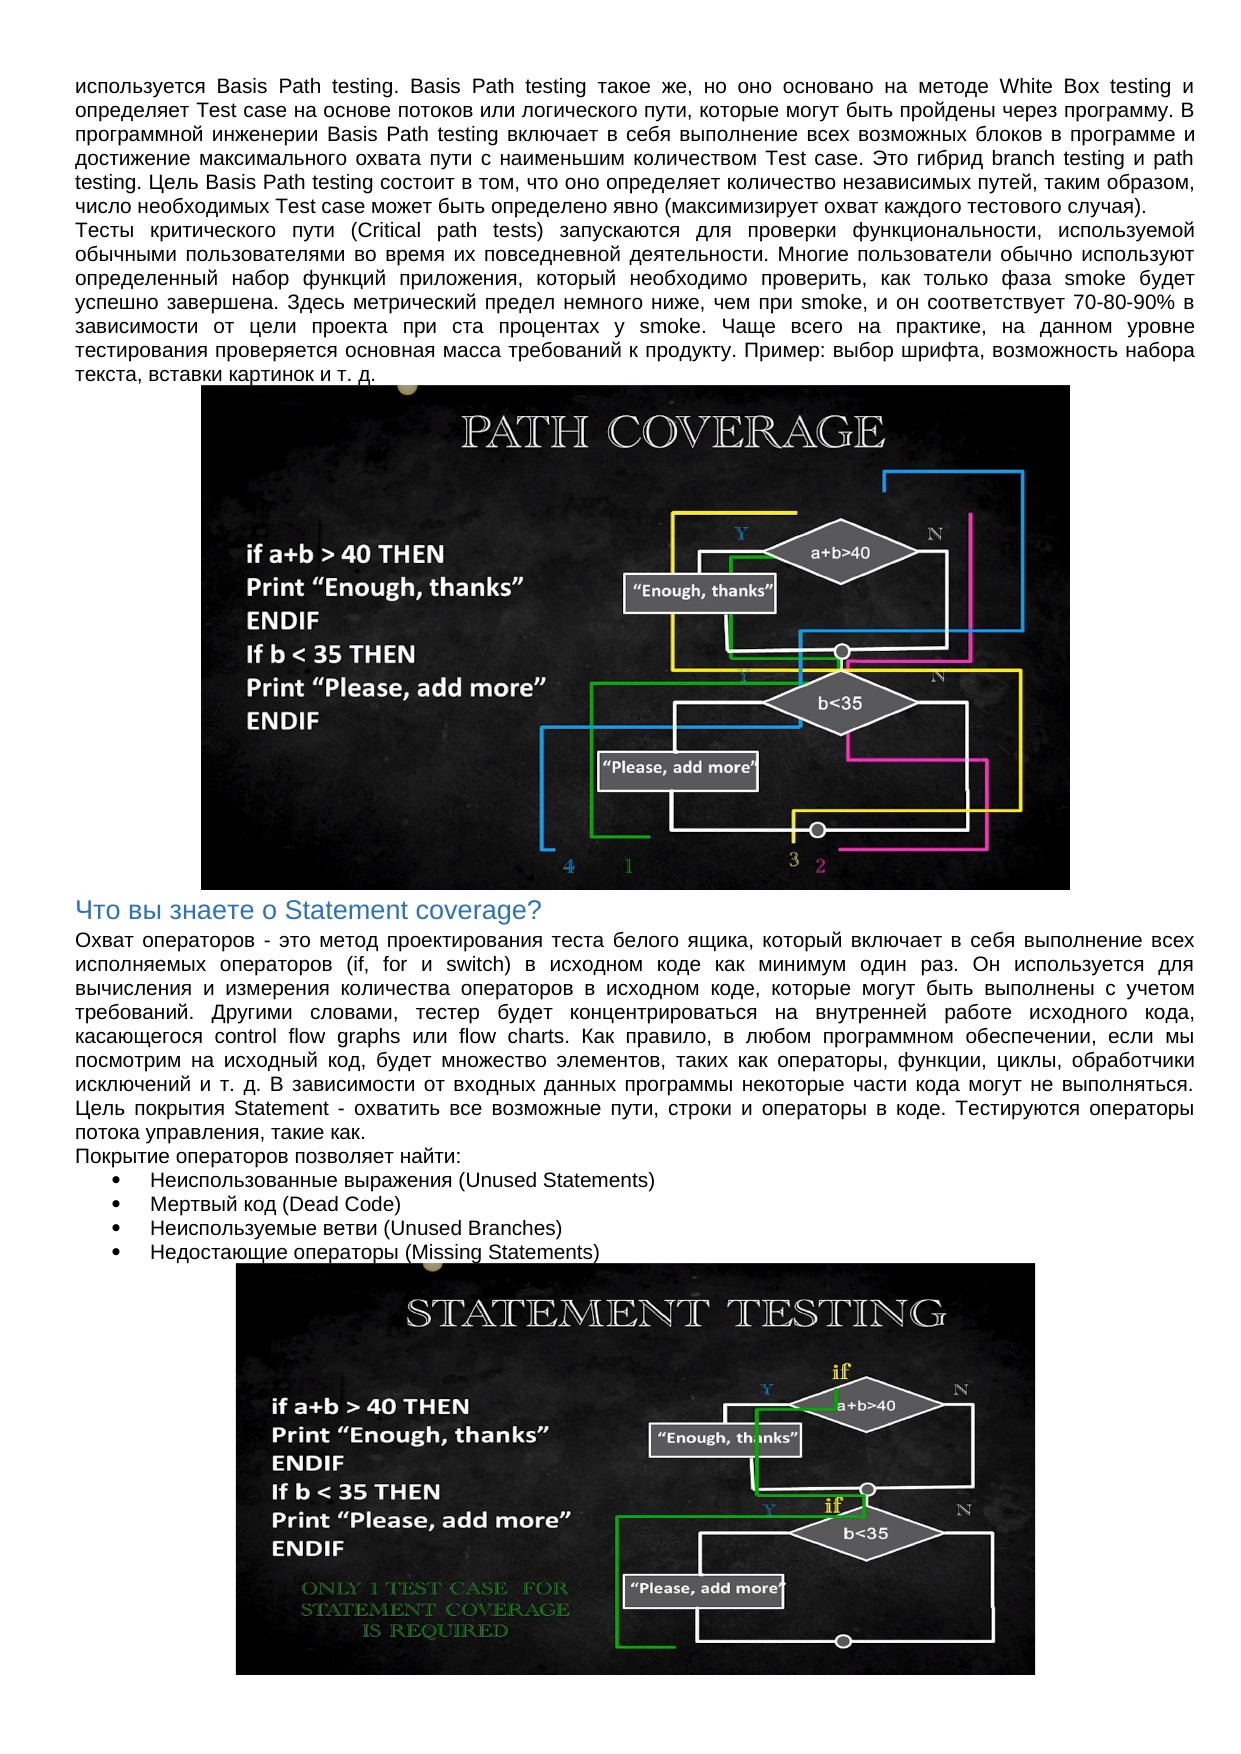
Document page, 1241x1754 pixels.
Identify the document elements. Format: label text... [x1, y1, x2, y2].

list Неиспользованные выражения (Unused Statements) [112, 1167, 1196, 1191]
text Любая программа включает в себя несколько точек входа и выхода. Тестирование каждого из этих пунктов является сложным и трудоемким. Для сокращения избыточных тестов и достижения максимального охвата тестов используется Basis Path testing. Basis Path testing такое же, но оно основано на методе White Box testing и определяет Test case на основе потоков или логического пути, которые могут быть пройдены через программу. В программной инженерии Basis Path testing включает в себя выполнение всех возможных блоков в программе и достижение максимального охвата пути с наименьшим количеством Test case. Это гибрид branch testing и path testing. Цель Basis Path testing состоит в том, что оно определяет количество независимых путей, таким образом, число необходимых Test case может быть определено явно (максимизирует охват каждого тестового случая). [75, 74, 1196, 218]
list Недостающие операторы (Missing Statements) [112, 1239, 1196, 1264]
picture [201, 385, 1070, 890]
text Покрытие операторов позволяет найти: [75, 1143, 1196, 1167]
list Мертвый код (Dead Code) [112, 1191, 1196, 1216]
list Неиспользуемые ветви (Unused Branches) [112, 1216, 1196, 1239]
picture [235, 1263, 1036, 1675]
subtitle Что вы знаете о Statement coverage? [75, 894, 1196, 925]
text Тесты критического пути (Critical path tests) запускаются для проверки функциональности, используемой обычными пользователями во время их повседневной деятельности. Многие пользователи обычно используют определенный набор функций приложения, который необходимо проверить, как только фаза smoke будет успешно завершена. Здесь метрический предел немного ниже, чем при smoke, и он соответствует 70-80-90% в зависимости от цели проекта при ста процентах у smoke. Чаще всего на практике, на данном уровне тестирования проверяется основная масса требований к продукту. Пример: выбор шрифта, возможность набора текста, вставки картинок и т. д. [75, 218, 1196, 385]
